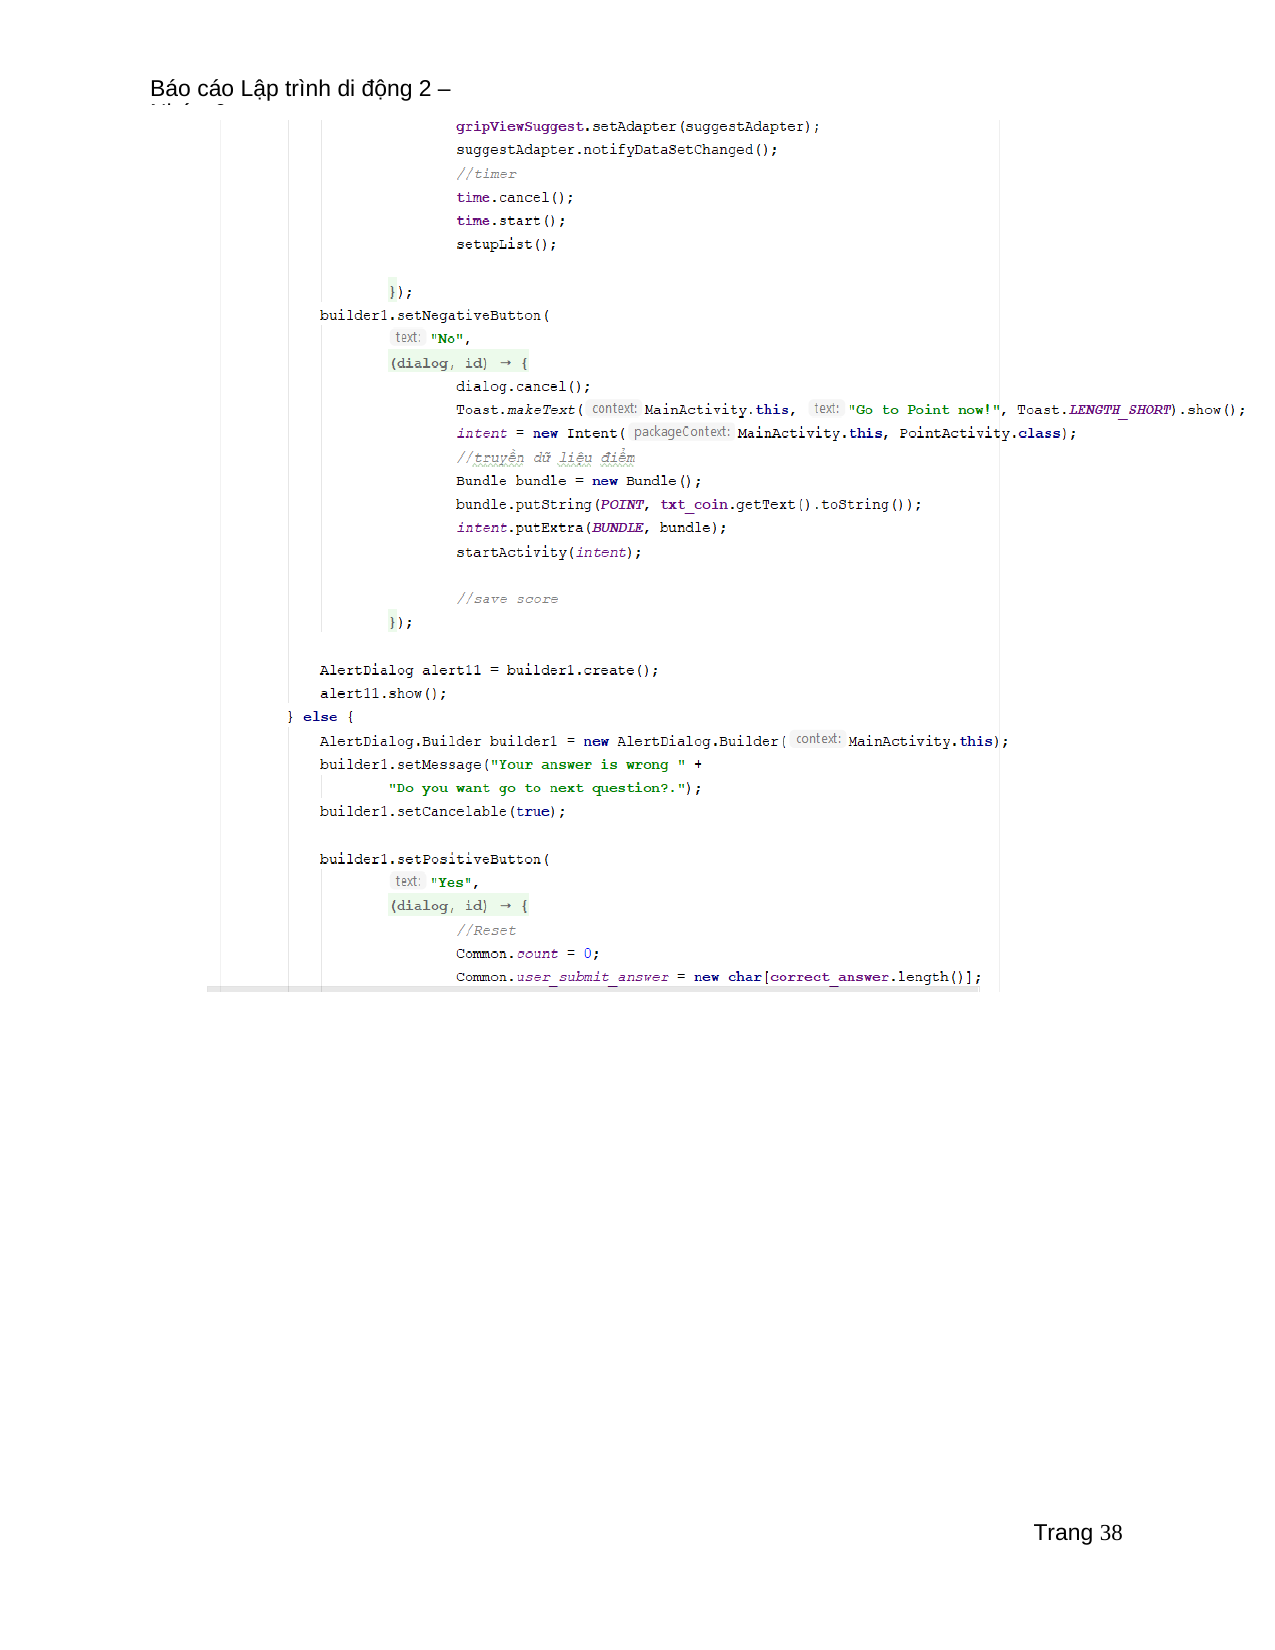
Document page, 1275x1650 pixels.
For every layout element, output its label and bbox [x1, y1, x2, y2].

picture [187, 120, 1248, 992]
